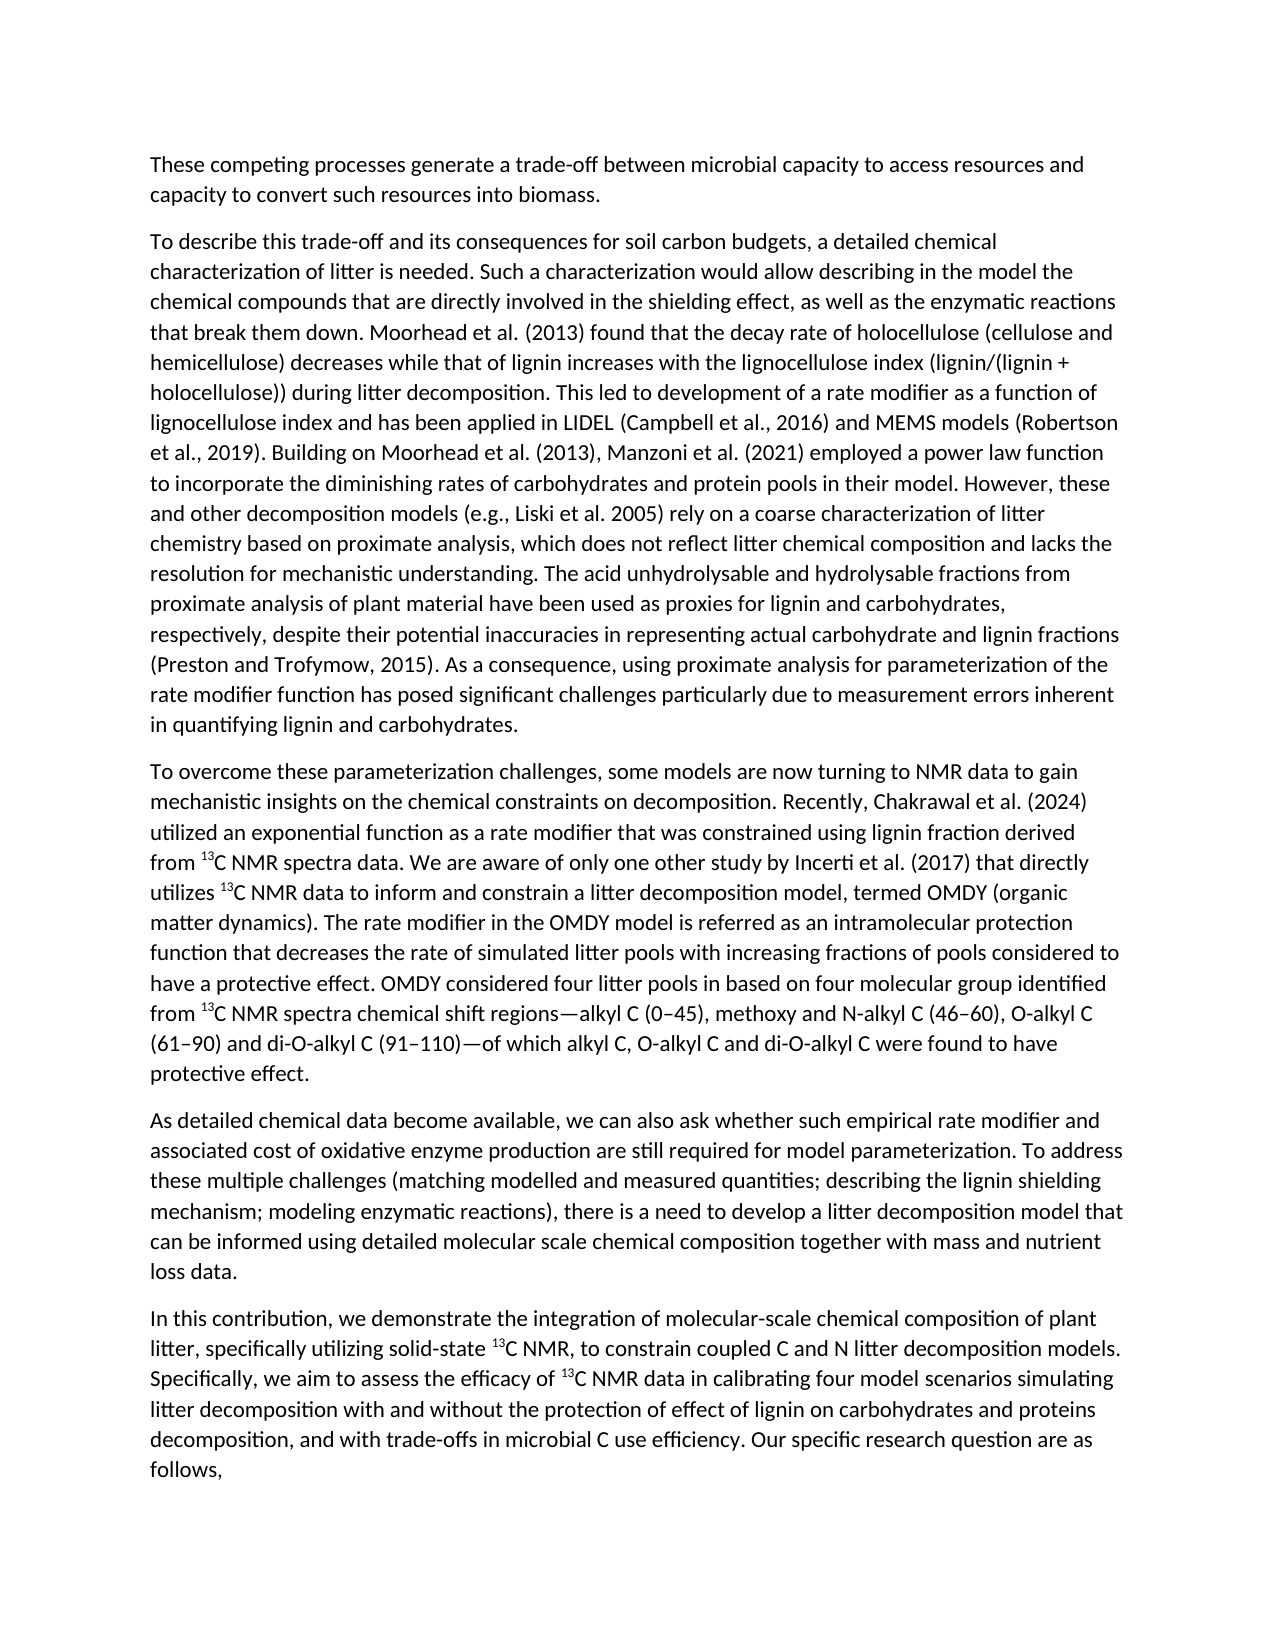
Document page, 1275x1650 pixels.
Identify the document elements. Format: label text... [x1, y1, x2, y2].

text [150, 150, 1125, 208]
text To describe this trade-off and its consequences for soil carbon budgets, a detailed chemical characterization of litter is needed. Such a characterization would allow describing in the model the chemical compounds that are directly involved in the shielding effect, as well as the enzymatic reactions that break them down. Moorhead et al. (2013) found that the decay rate of holocellulose (cellulose and hemicellulose) decreases while that of lignin increases with the lignocellulose index (lignin/(lignin + holocellulose)) during litter decomposition. This led to development of a rate modifier as a function of lignocellulose index and has been applied in LIDEL (Campbell et al., 2016) and MEMS models (Robertson et al., 2019). Building on Moorhead et al. (2013), Manzoni et al. (2021) employed a power law function to incorporate the diminishing rates of carbohydrates and protein pools in their model. However, these and other decomposition models (e.g., Liski et al. 2005) rely on a coarse characterization of litter chemistry based on proximate analysis, which does not reflect litter chemical composition and lacks the resolution for mechanistic understanding. The acid unhydrolysable and hydrolysable fractions from proximate analysis of plant material have been used as proxies for lignin and carbohydrates, respectively, despite their potential inaccuracies in representing actual carbohydrate and lignin fractions (Preston and Trofymow, 2015). As a consequence, using proximate analysis for parameterization of the rate modifier function has posed significant challenges particularly due to measurement errors inherent in quantifying lignin and carbohydrates. [150, 227, 1125, 738]
text As detailed chemical data become available, we can also ask whether such empirical rate modifier and associated cost of oxidative enzyme production are still required for model parameterization. To address these multiple challenges (matching modelled and measured quantities; describing the lignin shielding mechanism; modeling enzymatic reactions), there is a need to develop a litter decomposition model that can be informed using detailed molecular scale chemical composition together with mass and nutrient loss data. [150, 1106, 1125, 1285]
text To overcome these parameterization challenges, some models are now turning to NMR data to gain mechanistic insights on the chemical constraints on decomposition. Recently, Chakrawal et al. (2024) utilized an exponential function as a rate modifier that was constrained using lignin fraction derived from 13C NMR spectra data. We are aware of only one other study by Incerti et al. (2017) that directly utilizes 13C NMR data to inform and constrain a litter decomposition model, termed OMDY (organic matter dynamics). The rate modifier in the OMDY model is referred as an intramolecular protection function that decreases the rate of simulated litter pools with increasing fractions of pools considered to have a protective effect. OMDY considered four litter pools in based on four molecular group identified from 13C NMR spectra chemical shift regions—alkyl C (0–45), methoxy and N-alkyl C (46–60), O-alkyl C (61–90) and di-O-alkyl C (91–110)—of which alkyl C, O-alkyl C and di-O-alkyl C were found to have protective effect. [150, 757, 1125, 1087]
text In this contribution, we demonstrate the integration of molecular-scale chemical composition of plant litter, specifically utilizing solid-state 13C NMR, to constrain coupled C and N litter decomposition models. Specifically, we aim to assess the efficacy of 13C NMR data in calibrating four model scenarios simulating litter decomposition with and without the protection of effect of lignin on carbohydrates and proteins decomposition, and with trade-offs in microbial C use efficiency. Our specific research question are as follows, [150, 1304, 1125, 1483]
